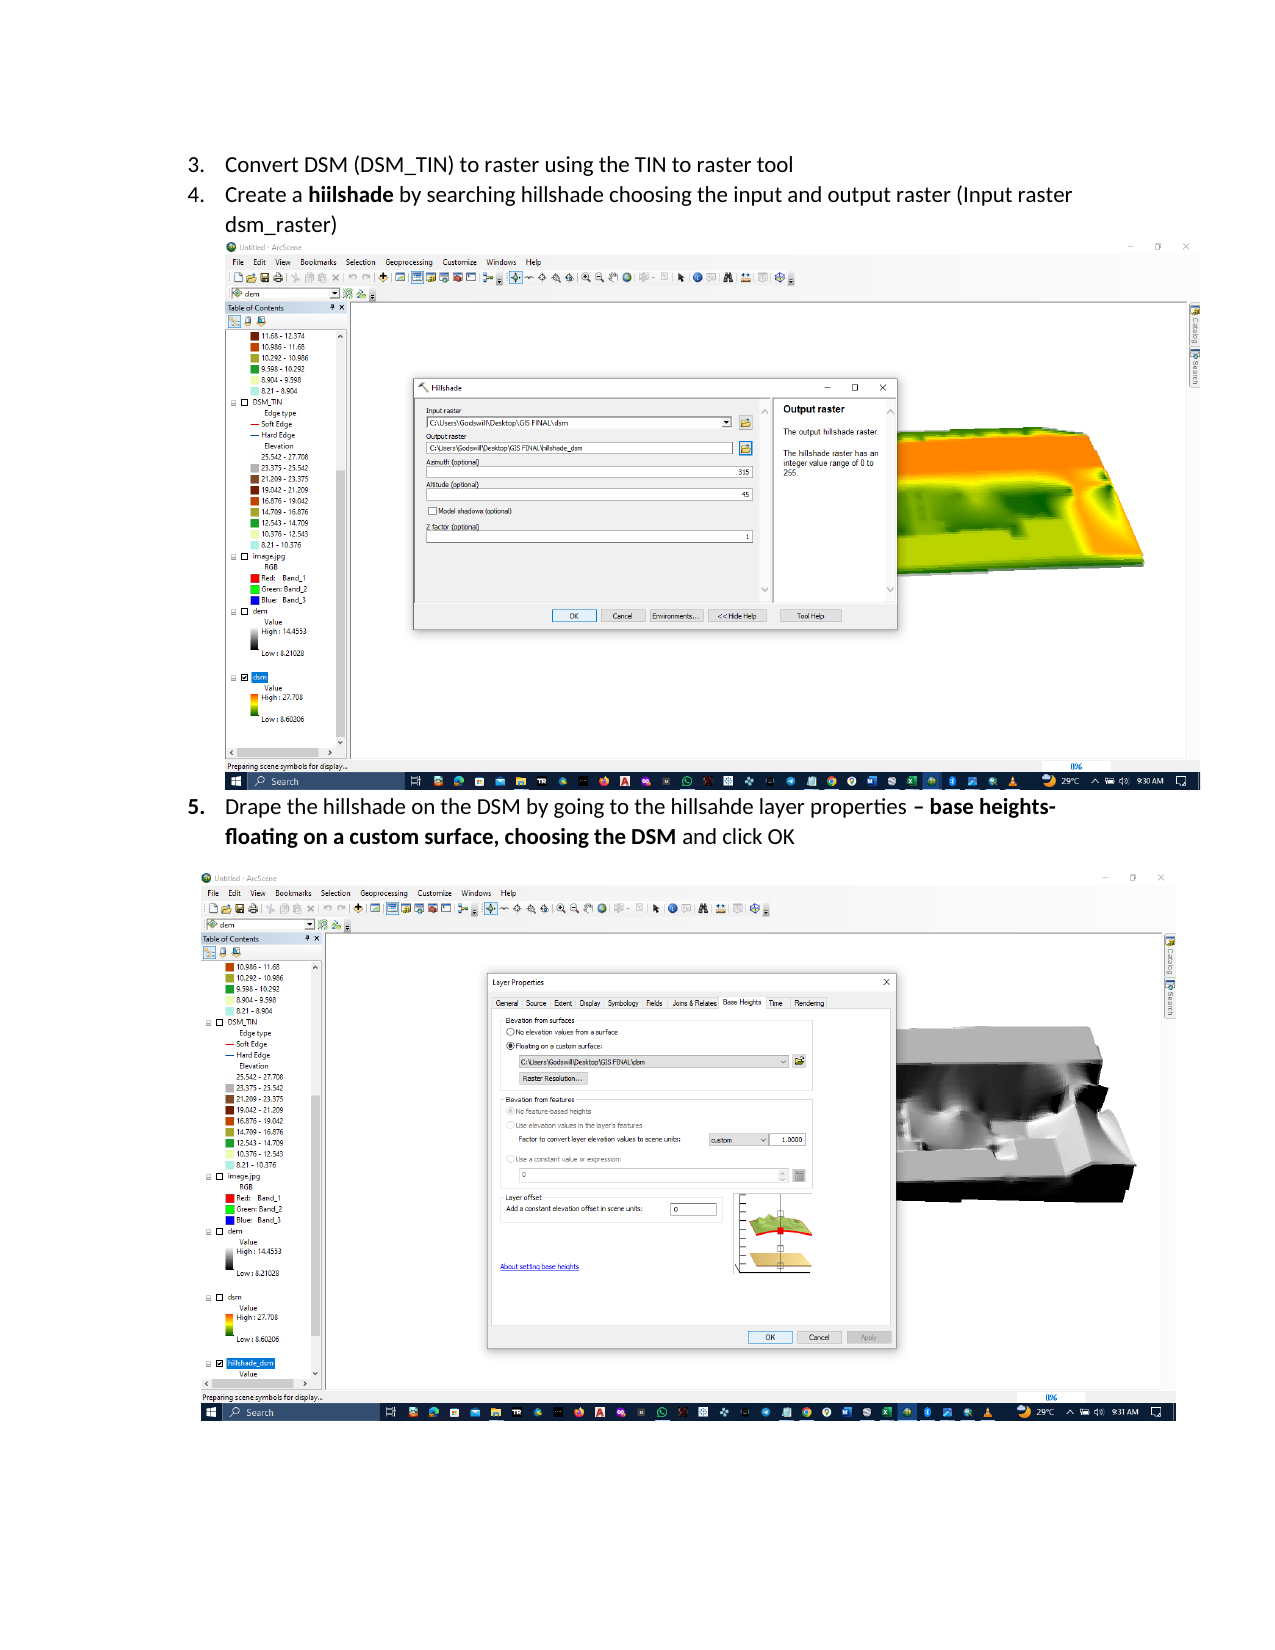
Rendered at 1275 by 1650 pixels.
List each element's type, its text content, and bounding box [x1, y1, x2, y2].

list Drape the hillshade on the DSM by going to the hillsahde layer properties – base heights- floating on a custom surface, choosing the DSM and click OK [187, 792, 1125, 850]
picture [225, 240, 1200, 790]
list Convert DSM (DSM_TIN) to raster using the TIN to raster tool [187, 150, 1125, 178]
picture [201, 871, 1176, 1421]
